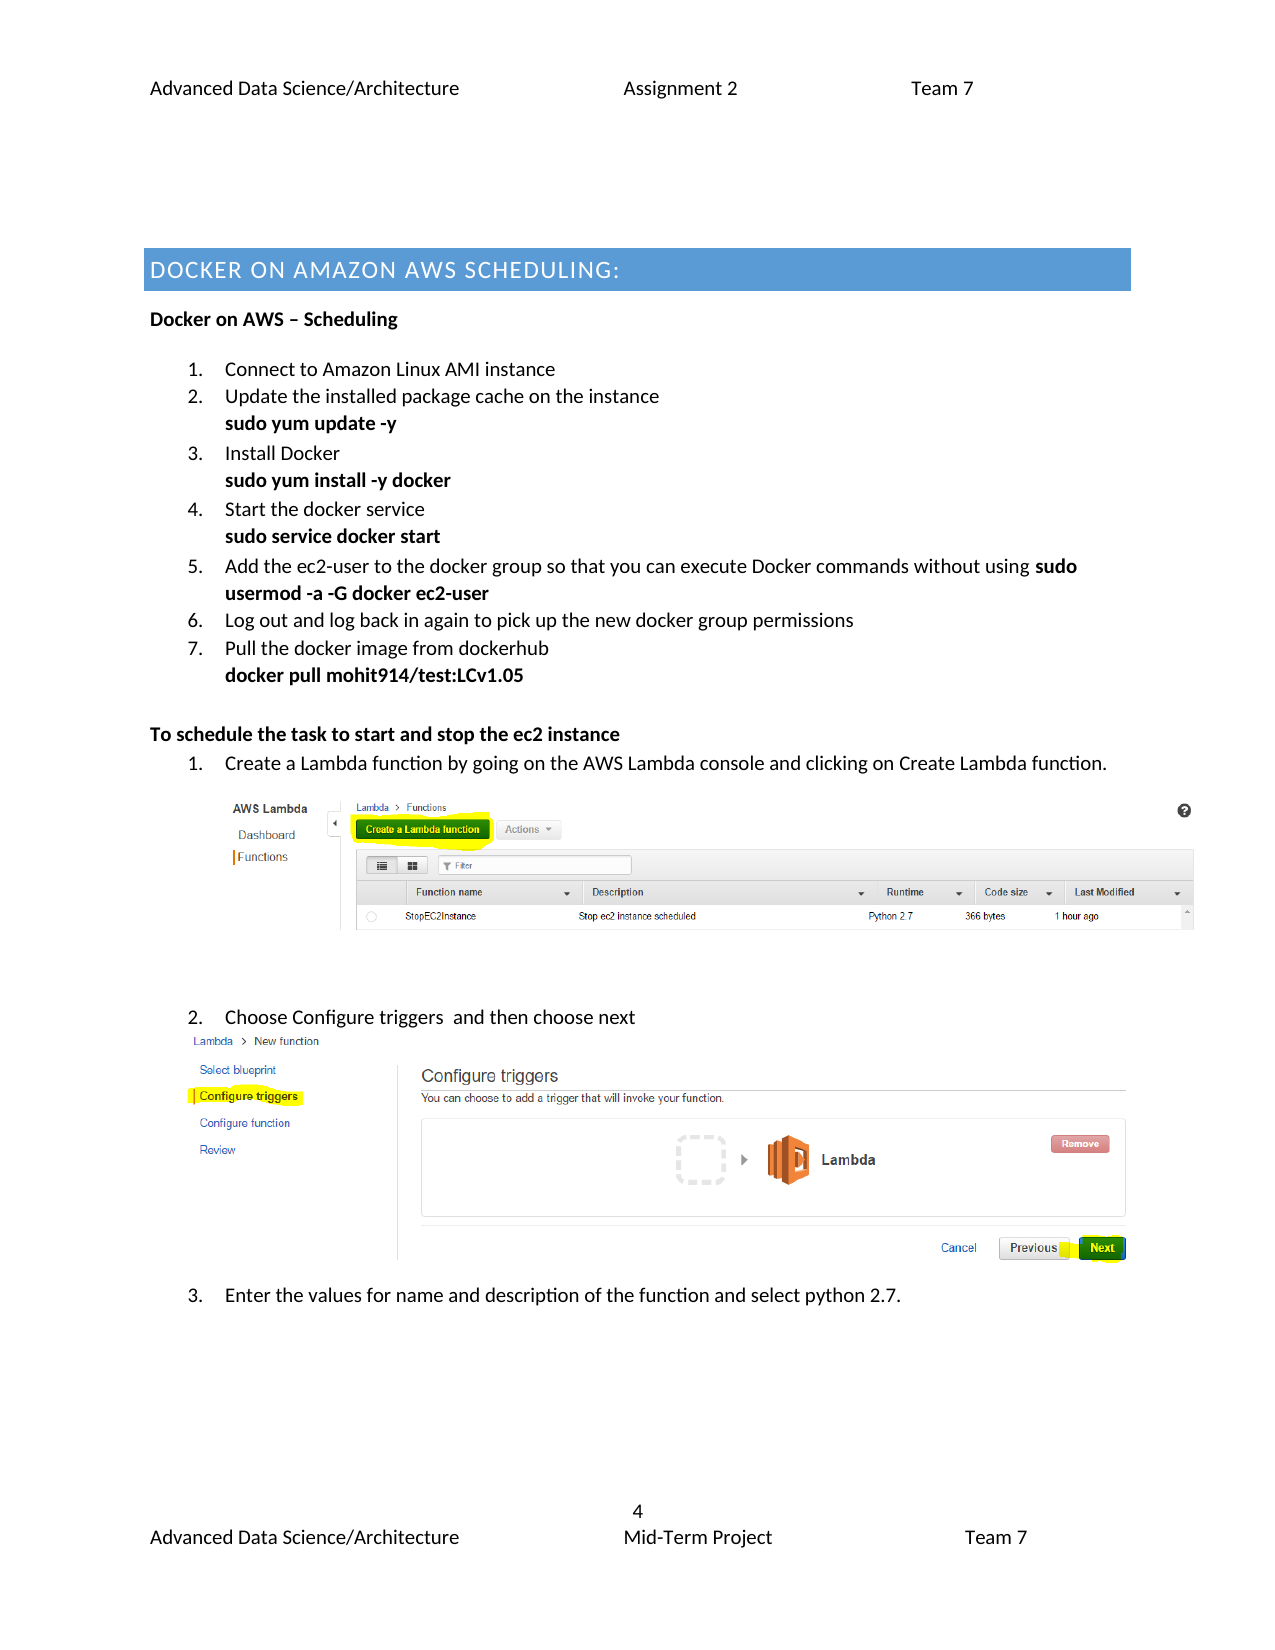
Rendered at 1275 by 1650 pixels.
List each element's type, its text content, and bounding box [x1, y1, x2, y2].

list Pull the docker image from dockerhub [187, 635, 1125, 661]
picture [187, 1031, 1163, 1279]
list Update the installed package cache on the instance [187, 383, 1125, 409]
list Add the ec2-user to the docker group so that you can execute Docker commands without using sudo usermod -a -G docker ec2-user [187, 553, 1125, 606]
text Docker on AWS – Scheduling [150, 306, 1125, 331]
list docker pull mohit914/test:LCv1.05 [225, 662, 1125, 688]
list To schedule the task to start and stop the ec2 instance [150, 721, 1125, 746]
subtitle DOCKER ON AMAZON AWS SCHEDULING: [150, 254, 1125, 285]
list Choose Configure triggers and then choose next [187, 1004, 1125, 1029]
list Start the docker service [187, 496, 1125, 522]
list sudo yum install -y docker [225, 467, 1125, 493]
list Log out and log back in again to pick up the new docker group permissions [187, 608, 1125, 633]
list Connect to Amazon Linux AMI instance [187, 356, 1125, 381]
picture [225, 794, 1200, 930]
list sudo service docker start [225, 524, 1125, 549]
list sudo yum update -y [225, 411, 1125, 436]
list Enter the values for name and description of the function and select python 2.7. [187, 1283, 1125, 1308]
list Install Docker [187, 440, 1125, 465]
list Create a Lambda function by going on the AWS Lambda console and clicking on Create Lambda function. [187, 750, 1125, 775]
